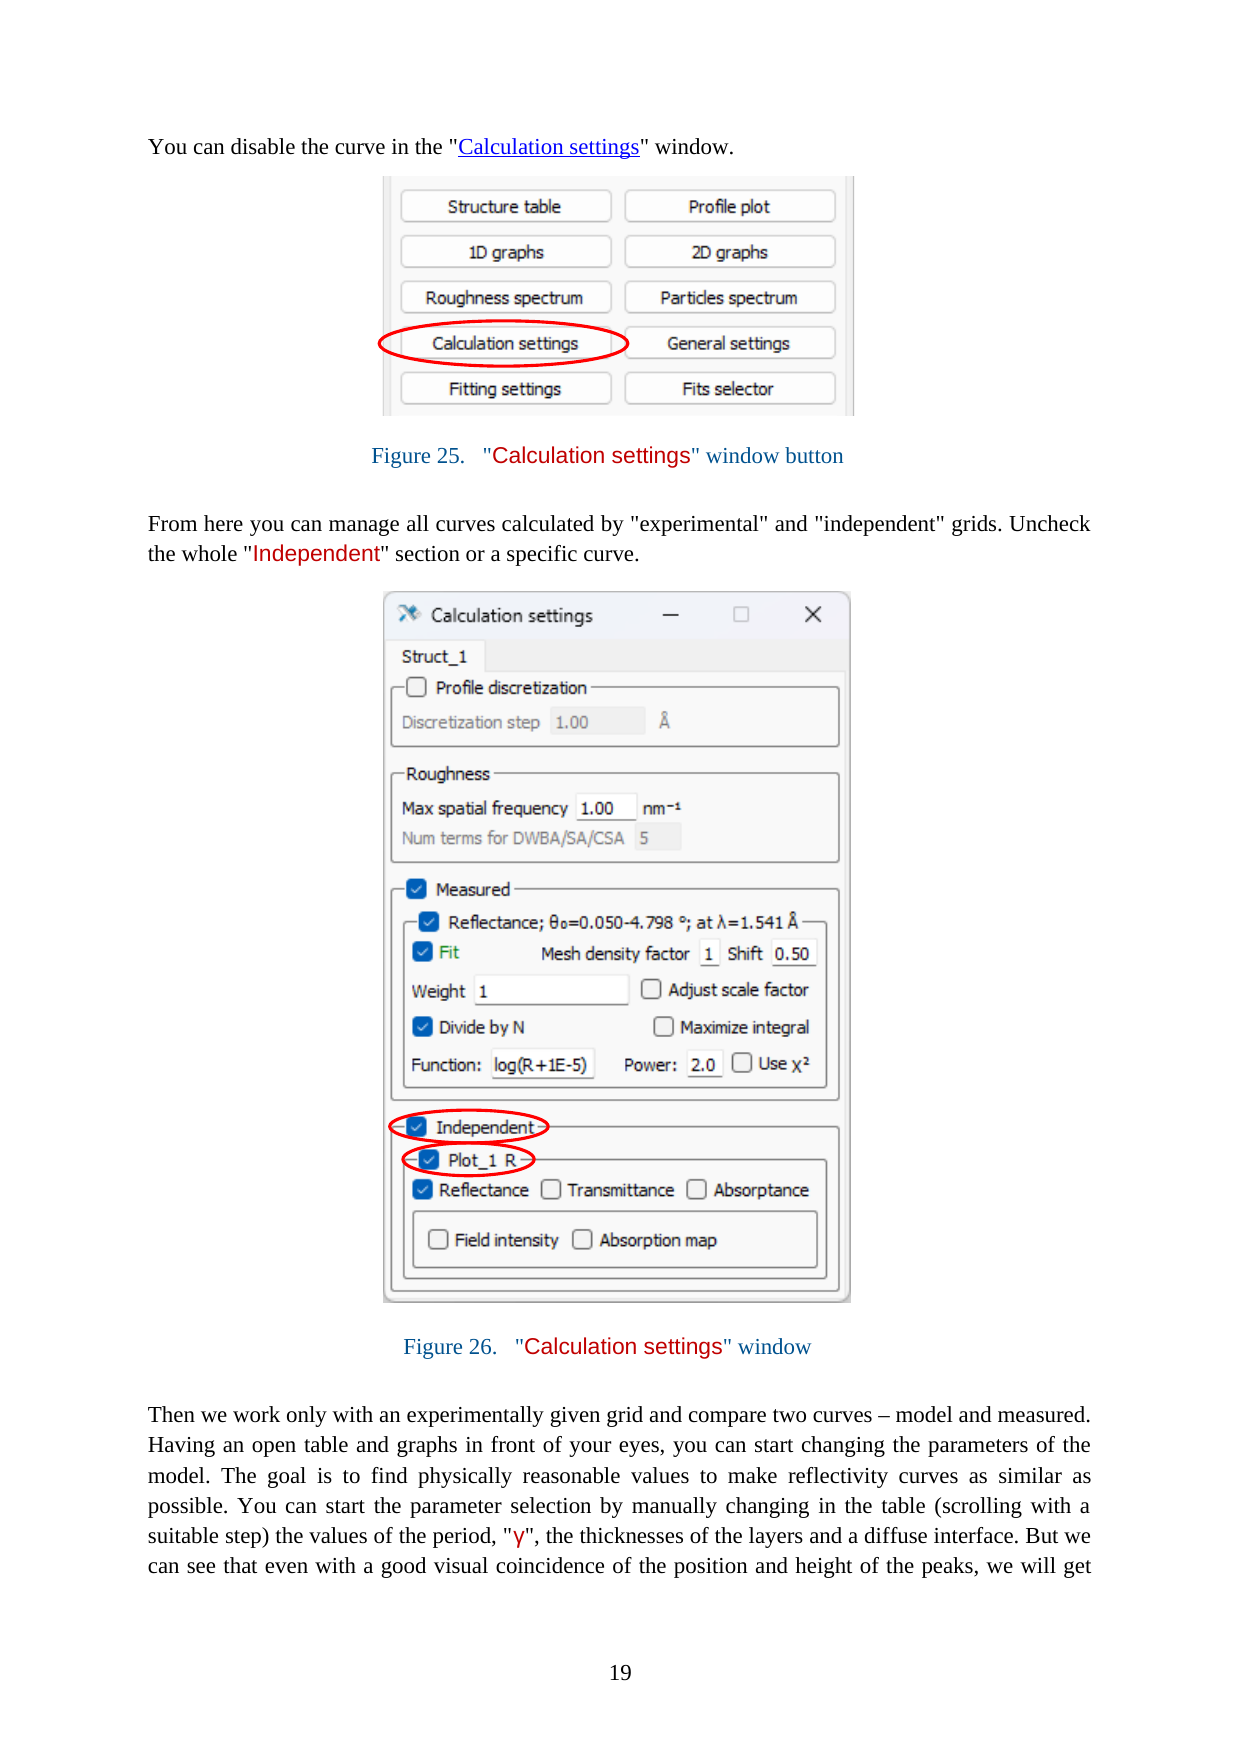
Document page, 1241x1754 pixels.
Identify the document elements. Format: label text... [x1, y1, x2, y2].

picture [383, 591, 851, 1303]
picture [382, 176, 855, 416]
picture [382, 323, 626, 364]
text You can disable the curve in the "Calculation settings" window. [148, 133, 1093, 159]
text From here you can manage all curves calculated by "experimental" and "independent" grids. Uncheck the whole "Independent" section or a specific curve. [148, 510, 1093, 567]
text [148, 1401, 1093, 1579]
